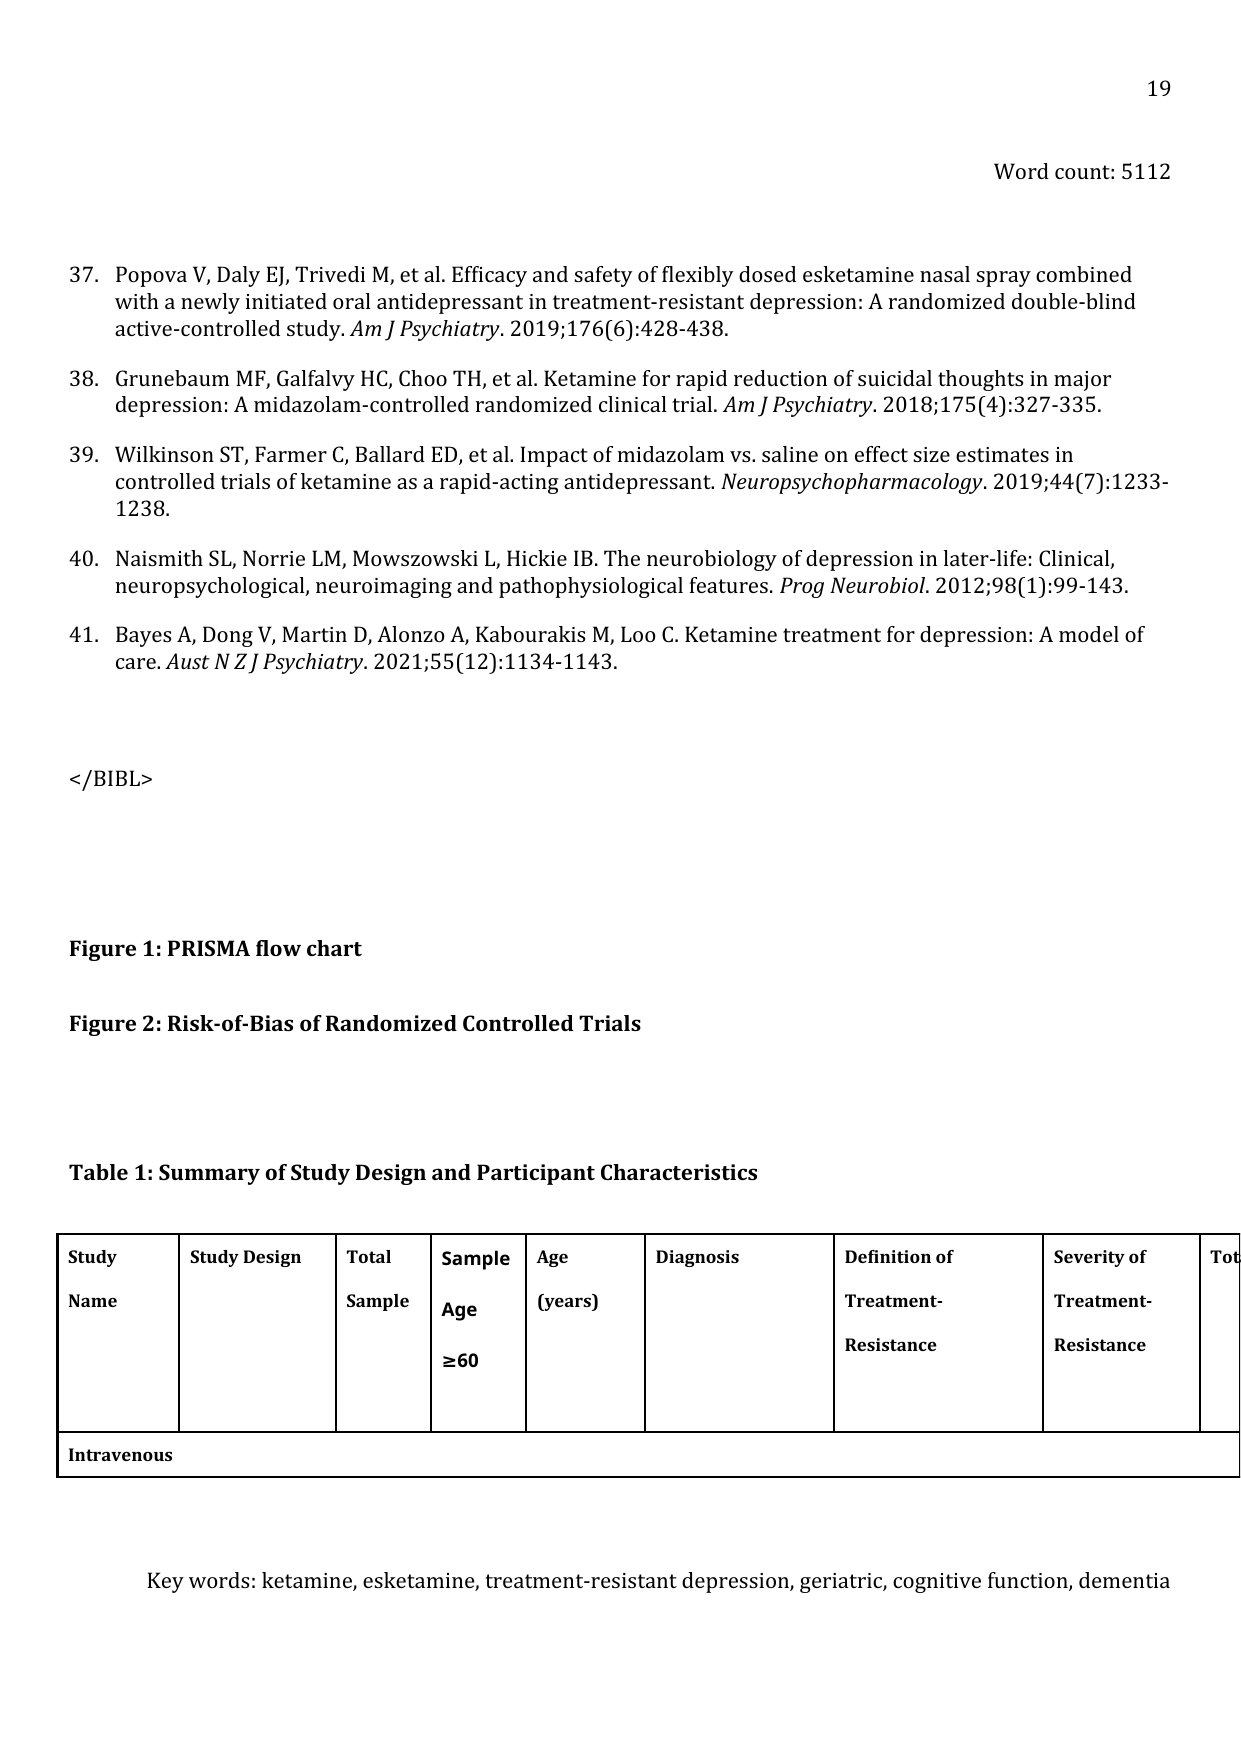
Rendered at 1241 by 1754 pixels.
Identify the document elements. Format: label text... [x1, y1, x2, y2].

table_cell Intravenous [59, 1433, 1239, 1476]
table_header Total Sample [337, 1235, 430, 1431]
table_header Total Study Duration [1201, 1235, 1239, 1431]
table_header Severity of Treatment-Resistance [1044, 1235, 1199, 1431]
text 38. Grunebaum MF, Galfalvy HC, Choo TH, et al. Ketamine for rapid reduction of suicidal thoughts in major depression: A midazolam-controlled randomized clinical trial. Am J Psychiatry. 2018;175(4):327-335. [69, 364, 1171, 418]
table_header Definition of Treatment-Resistance [835, 1235, 1042, 1431]
text Table 1: Summary of Study Design and Participant Characteristics [69, 1159, 1171, 1186]
text </BIBL> [69, 765, 1171, 792]
text 37. Popova V, Daly EJ, Trivedi M, et al. Efficacy and safety of flexibly dosed esketamine nasal spray combined with a newly initiated oral antidepressant in treatment-resistant depression: A randomized double-blind active-controlled study. Am J Psychiatry. 2019;176(6):428-438. [69, 261, 1171, 341]
table_header Sample Age ≥60 [432, 1235, 525, 1431]
table_header Age (years) [527, 1235, 644, 1431]
text Figure 2: Risk-of-Bias of Randomized Controlled Trials [69, 1009, 1171, 1036]
text Figure 1: PRISMA flow chart [69, 935, 1171, 962]
text 40. Naismith SL, Norrie LM, Mowszowski L, Hickie IB. The neurobiology of depression in later-life: Clinical, neuropsychological, neuroimaging and pathophysiological features. Prog Neurobiol. 2012;98(1):99-143. [69, 544, 1171, 598]
table_header Diagnosis [646, 1235, 833, 1431]
table_header Study Name [59, 1235, 178, 1431]
text 41. Bayes A, Dong V, Martin D, Alonzo A, Kabourakis M, Loo C. Ketamine treatment for depression: A model of care. Aust N Z J Psychiatry. 2021;55(12):1134-1143. [69, 621, 1171, 675]
table_header Study Design [180, 1235, 335, 1431]
text 39. Wilkinson ST, Farmer C, Ballard ED, et al. Impact of midazolam vs. saline on effect size estimates in controlled trials of ketamine as a rapid-acting antidepressant. Neuropsychopharmacology. 2019;44(7):1233-1238. [69, 441, 1171, 522]
